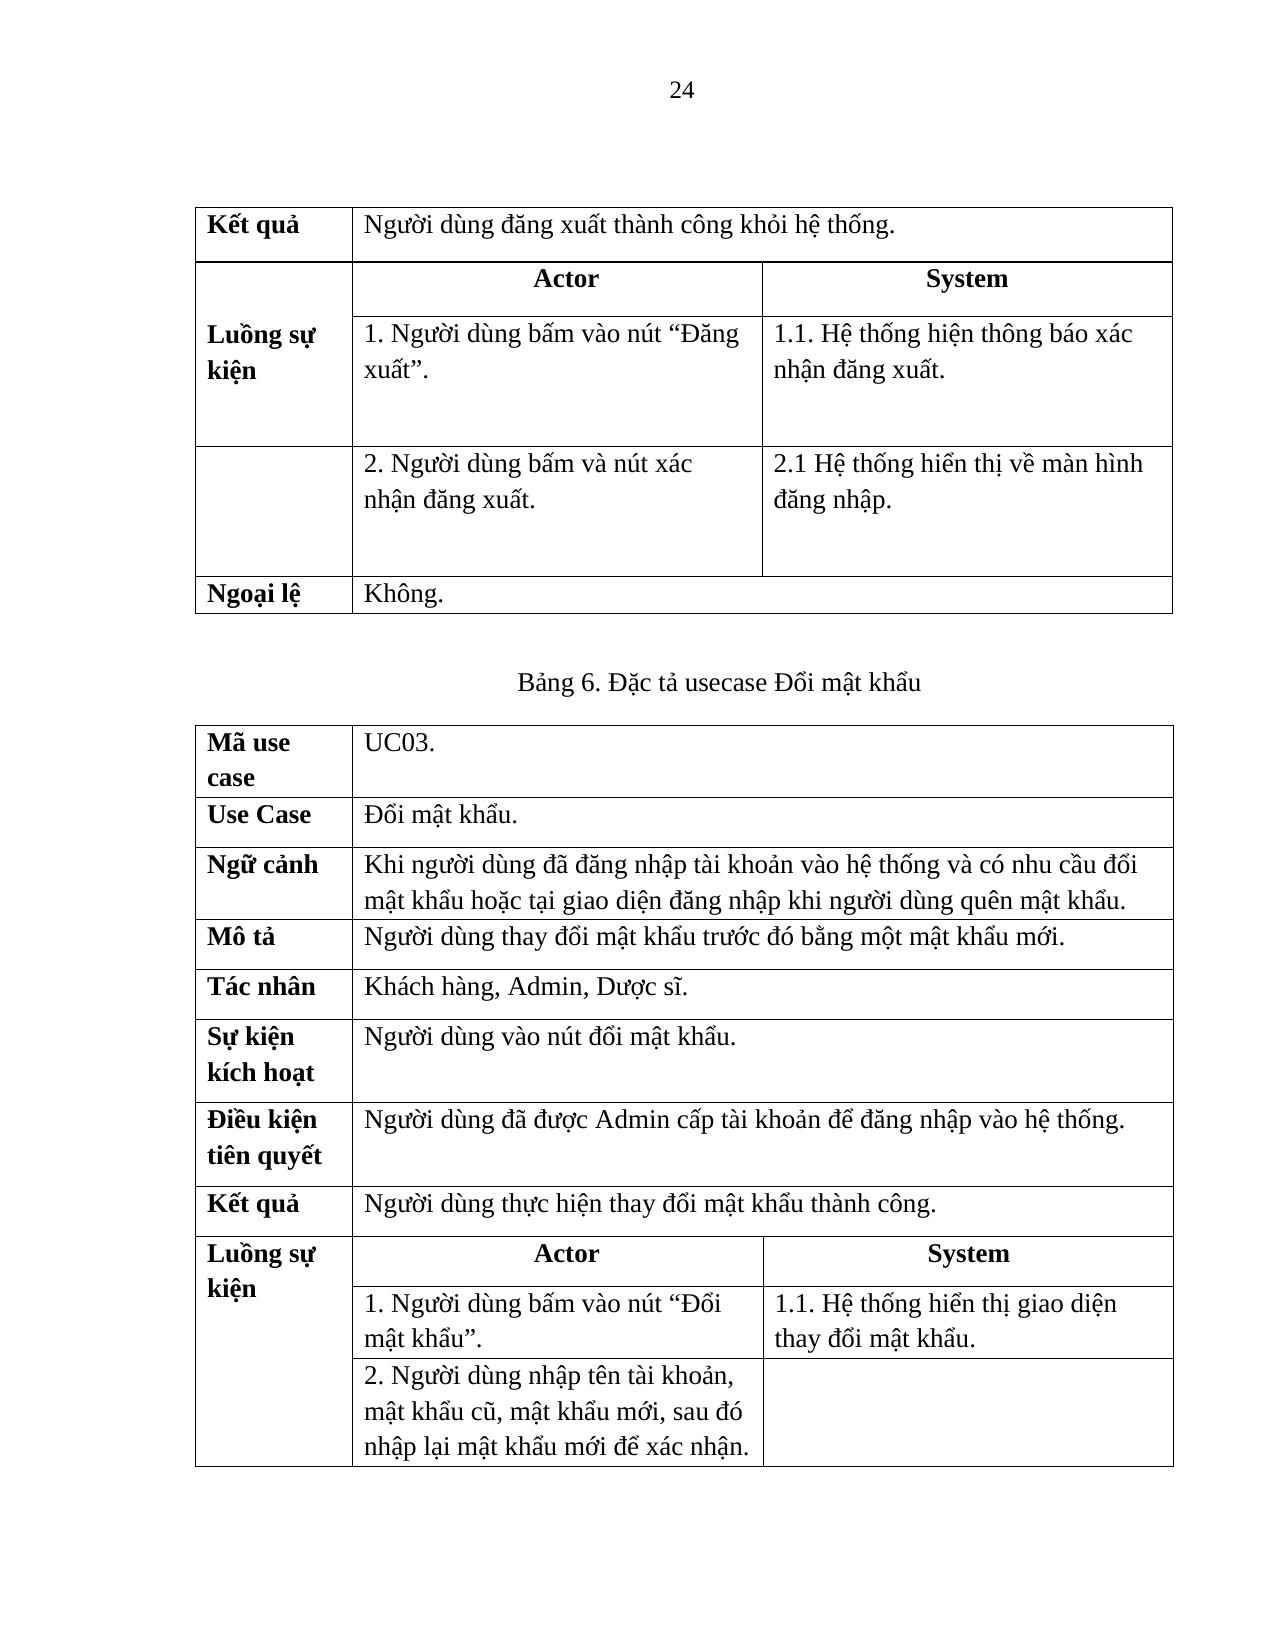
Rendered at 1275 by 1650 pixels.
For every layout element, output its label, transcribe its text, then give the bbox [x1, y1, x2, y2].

table_cell System [763, 263, 1172, 316]
table_cell 1.1. Hệ thống hiển thị giao diện thay đổi mật khẩu. [764, 1287, 1173, 1358]
table_cell [764, 1359, 1173, 1466]
table_cell Người dùng đã được Admin cấp tài khoản để đăng nhập vào hệ thống. [353, 1103, 1173, 1186]
table_header UC03. [353, 726, 1173, 797]
table_cell Sự kiện kích hoạt [196, 1020, 352, 1102]
table_cell Điều kiện tiên quyết [196, 1103, 352, 1186]
table_cell System [764, 1237, 1173, 1286]
table_cell Không. [353, 577, 1172, 613]
table_cell Kết quả [196, 1187, 352, 1236]
table_cell Ngoại lệ [196, 577, 352, 613]
table_cell 2.1 Hệ thống hiển thị về màn hình đăng nhập. [763, 447, 1172, 576]
table_cell Khách hàng, Admin, Dược sĩ. [353, 970, 1173, 1019]
table_cell Ngữ cảnh [196, 848, 352, 919]
table_cell 2. Người dùng nhập tên tài khoản, mật khẩu cũ, mật khẩu mới, sau đó nhập lại mật khẩu mới để xác nhận. [353, 1359, 763, 1466]
table_cell Mô tả [196, 920, 352, 969]
table_cell Người dùng đăng xuất thành công khỏi hệ thống. [353, 208, 1172, 261]
table_cell Đổi mật khẩu. [353, 798, 1173, 847]
table_cell 2. Người dùng bấm và nút xác nhận đăng xuất. [353, 447, 762, 576]
table_cell Luồng sự kiện [196, 1237, 352, 1466]
table_cell Người dùng thực hiện thay đổi mật khẩu thành công. [353, 1187, 1173, 1236]
text Bảng 6. Đặc tả usecase Đổi mật khẩu [207, 666, 1157, 697]
table_cell Tác nhân [196, 970, 352, 1019]
table_cell [196, 447, 352, 576]
table_cell 1.1. Hệ thống hiện thông báo xác nhận đăng xuất. [763, 317, 1172, 446]
table_cell Actor [353, 263, 762, 316]
table_cell Kết quả [196, 208, 352, 261]
table_cell Actor [353, 1237, 763, 1286]
table_cell Khi người dùng đã đăng nhập tài khoản vào hệ thống và có nhu cầu đổi mật khẩu hoặc tại giao diện đăng nhập khi người dùng quên mật khẩu. [353, 848, 1173, 919]
table_header Mã use case [196, 726, 352, 797]
table_cell 1. Người dùng bấm vào nút “Đổi mật khẩu”. [353, 1287, 763, 1358]
table_cell Use Case [196, 798, 352, 847]
table_cell Luồng sự kiện [196, 263, 352, 446]
table_cell 1. Người dùng bấm vào nút “Đăng xuất”. [353, 317, 762, 446]
table_cell Người dùng vào nút đổi mật khẩu. [353, 1020, 1173, 1102]
table_cell Người dùng thay đổi mật khẩu trước đó bằng một mật khẩu mới. [353, 920, 1173, 969]
